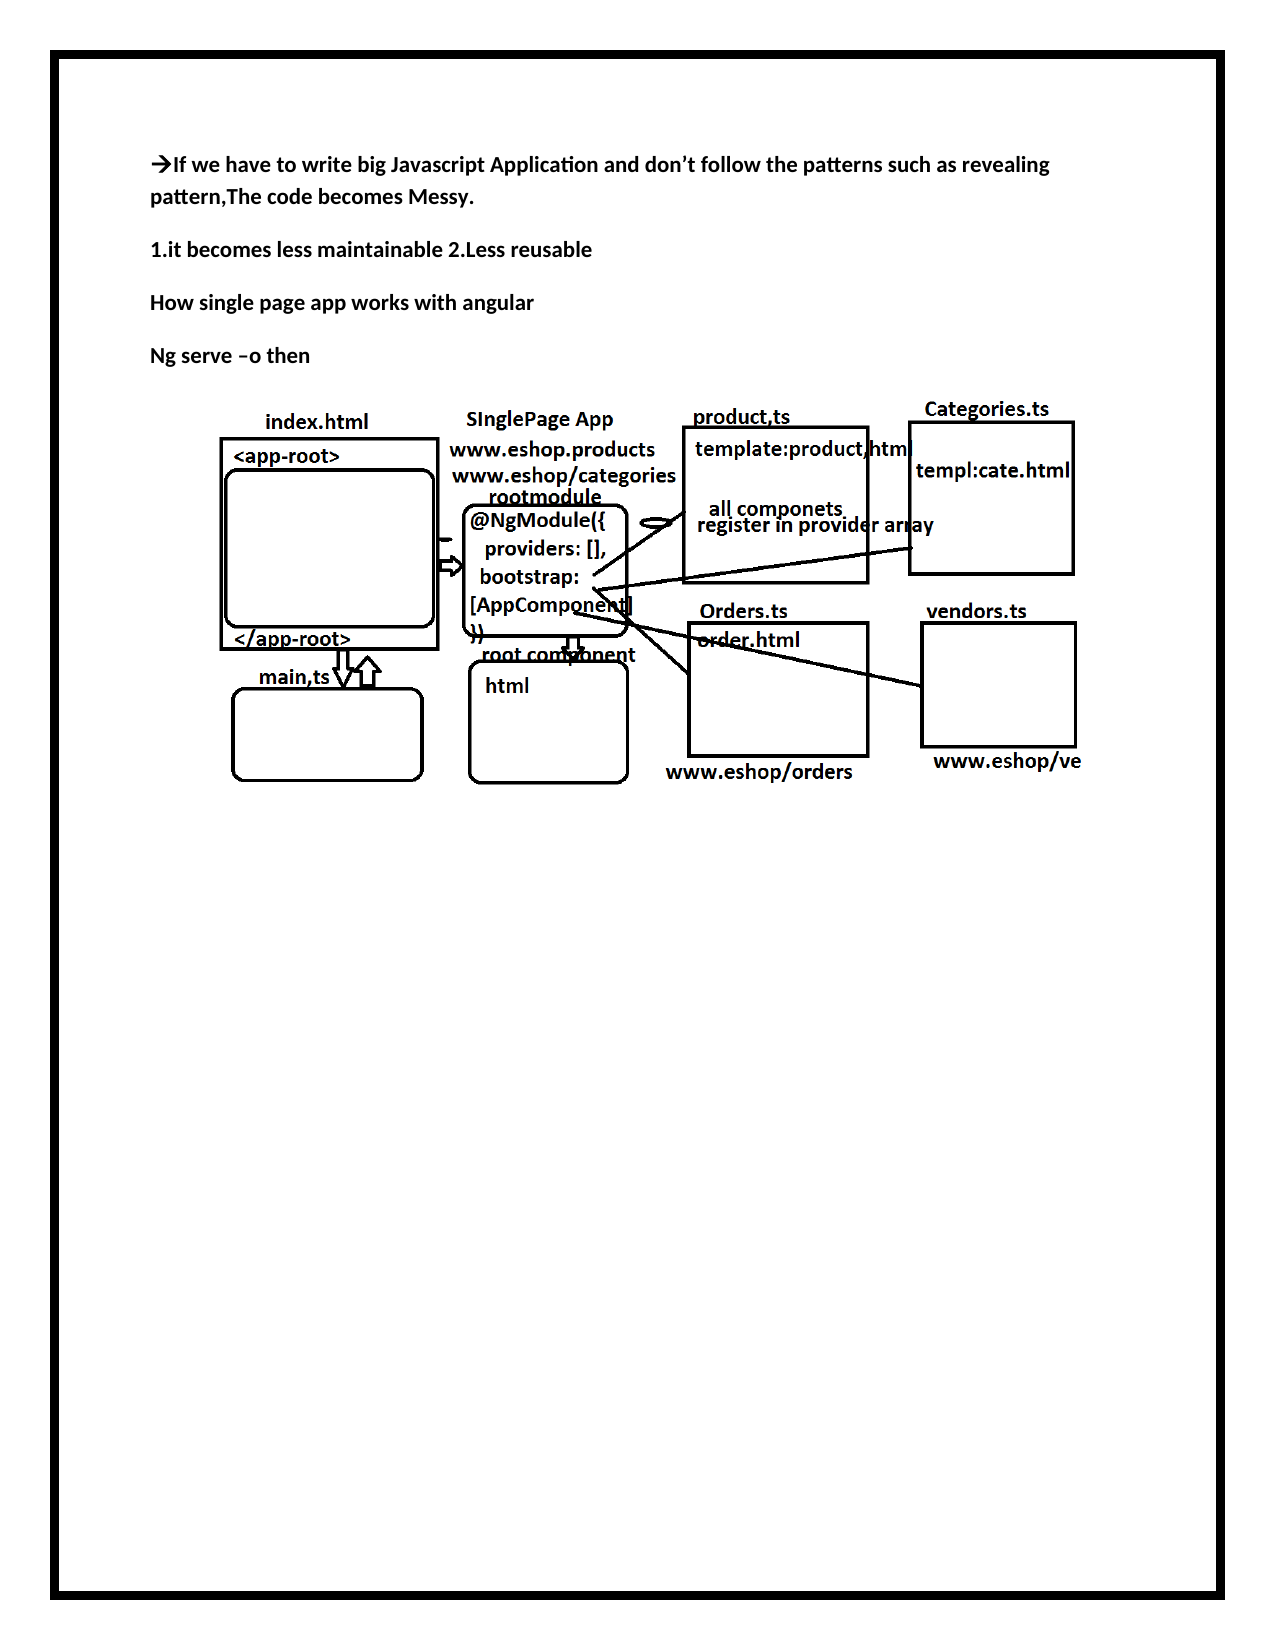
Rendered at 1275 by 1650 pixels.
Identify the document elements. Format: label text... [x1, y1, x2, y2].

text If we have to write big Javascript Application and don’t follow the patterns such as revealing pattern,The code becomes Messy. [150, 150, 1125, 210]
text 1.it becomes less maintainable 2.Less reusable [150, 235, 1125, 263]
picture [150, 394, 1125, 795]
text Ng serve –o then [150, 341, 1125, 369]
text How single page app works with angular [150, 288, 1125, 316]
